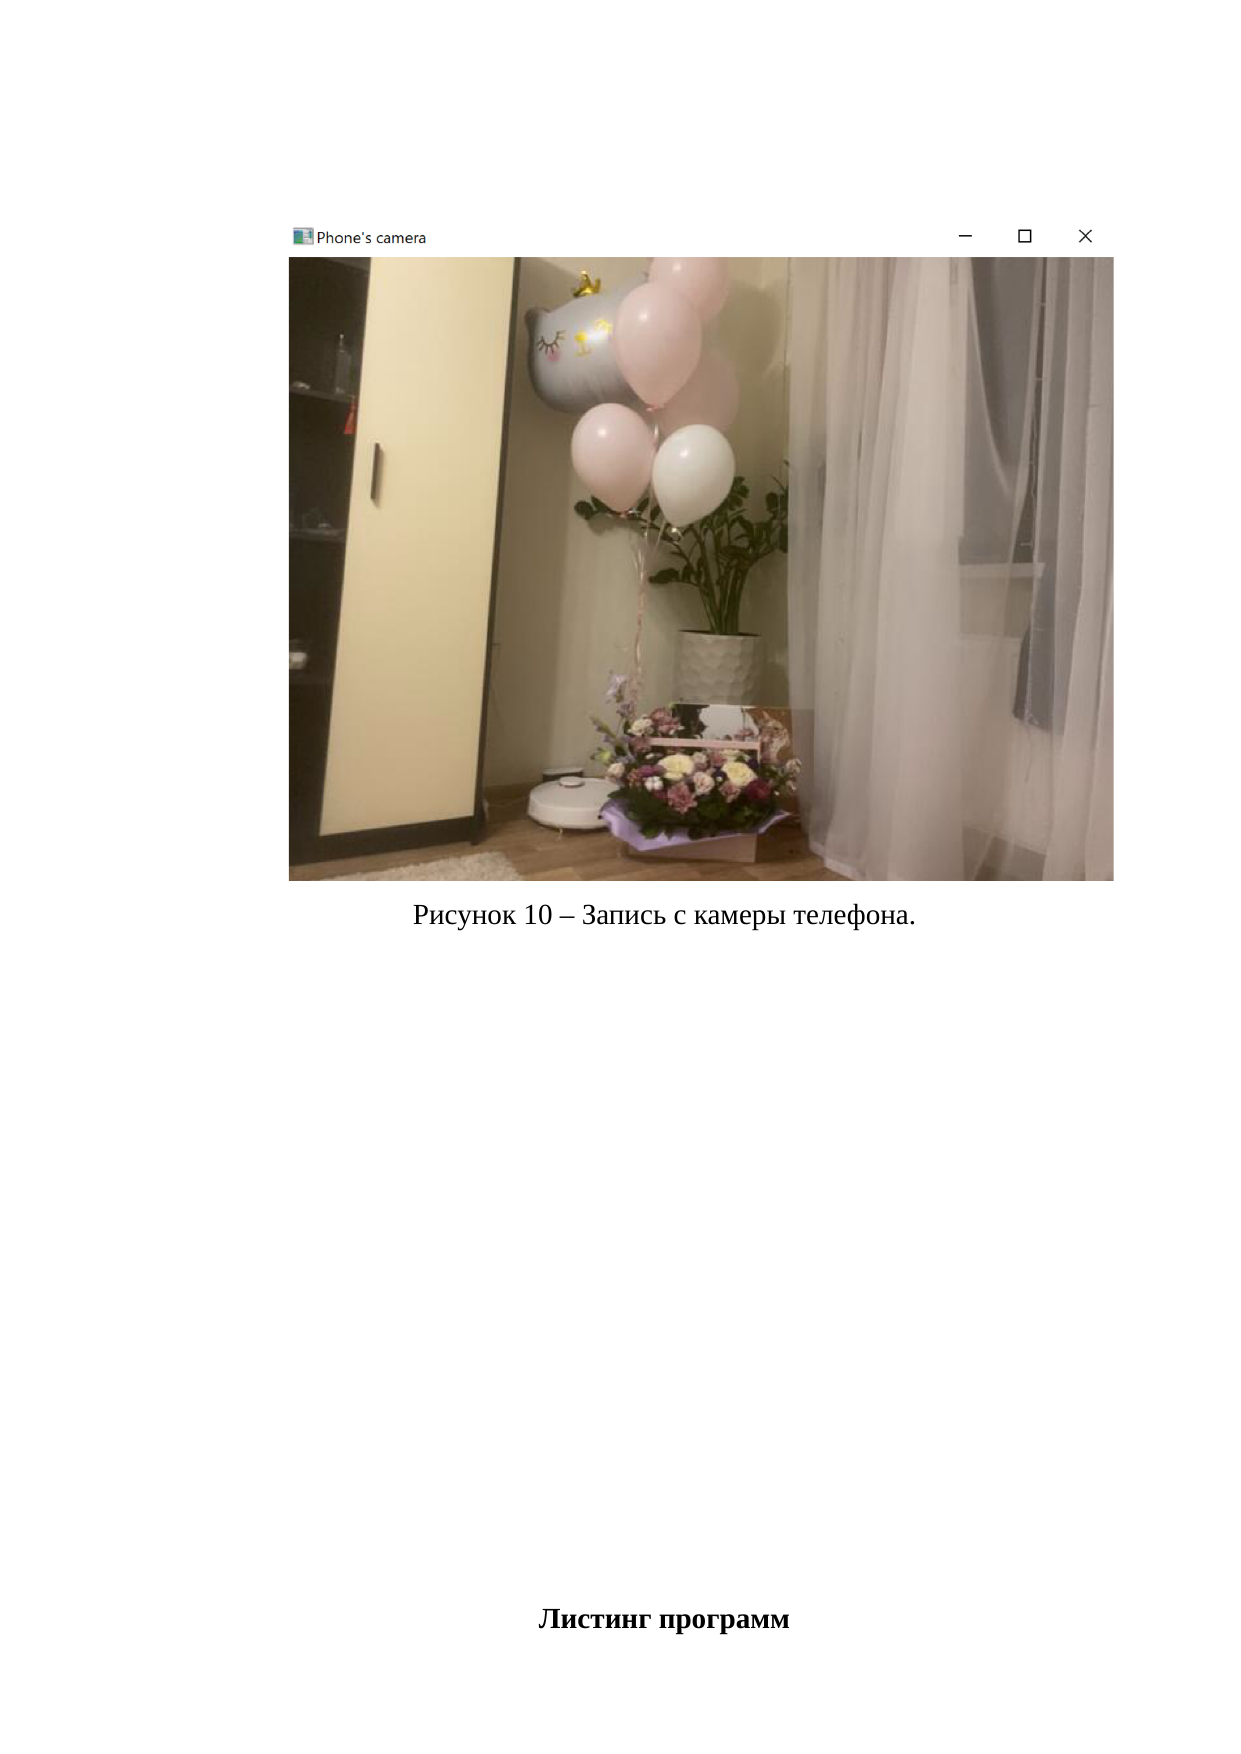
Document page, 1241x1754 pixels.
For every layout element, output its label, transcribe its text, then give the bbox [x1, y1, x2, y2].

picture [288, 218, 1114, 881]
text Листинг программ [177, 1602, 1152, 1635]
